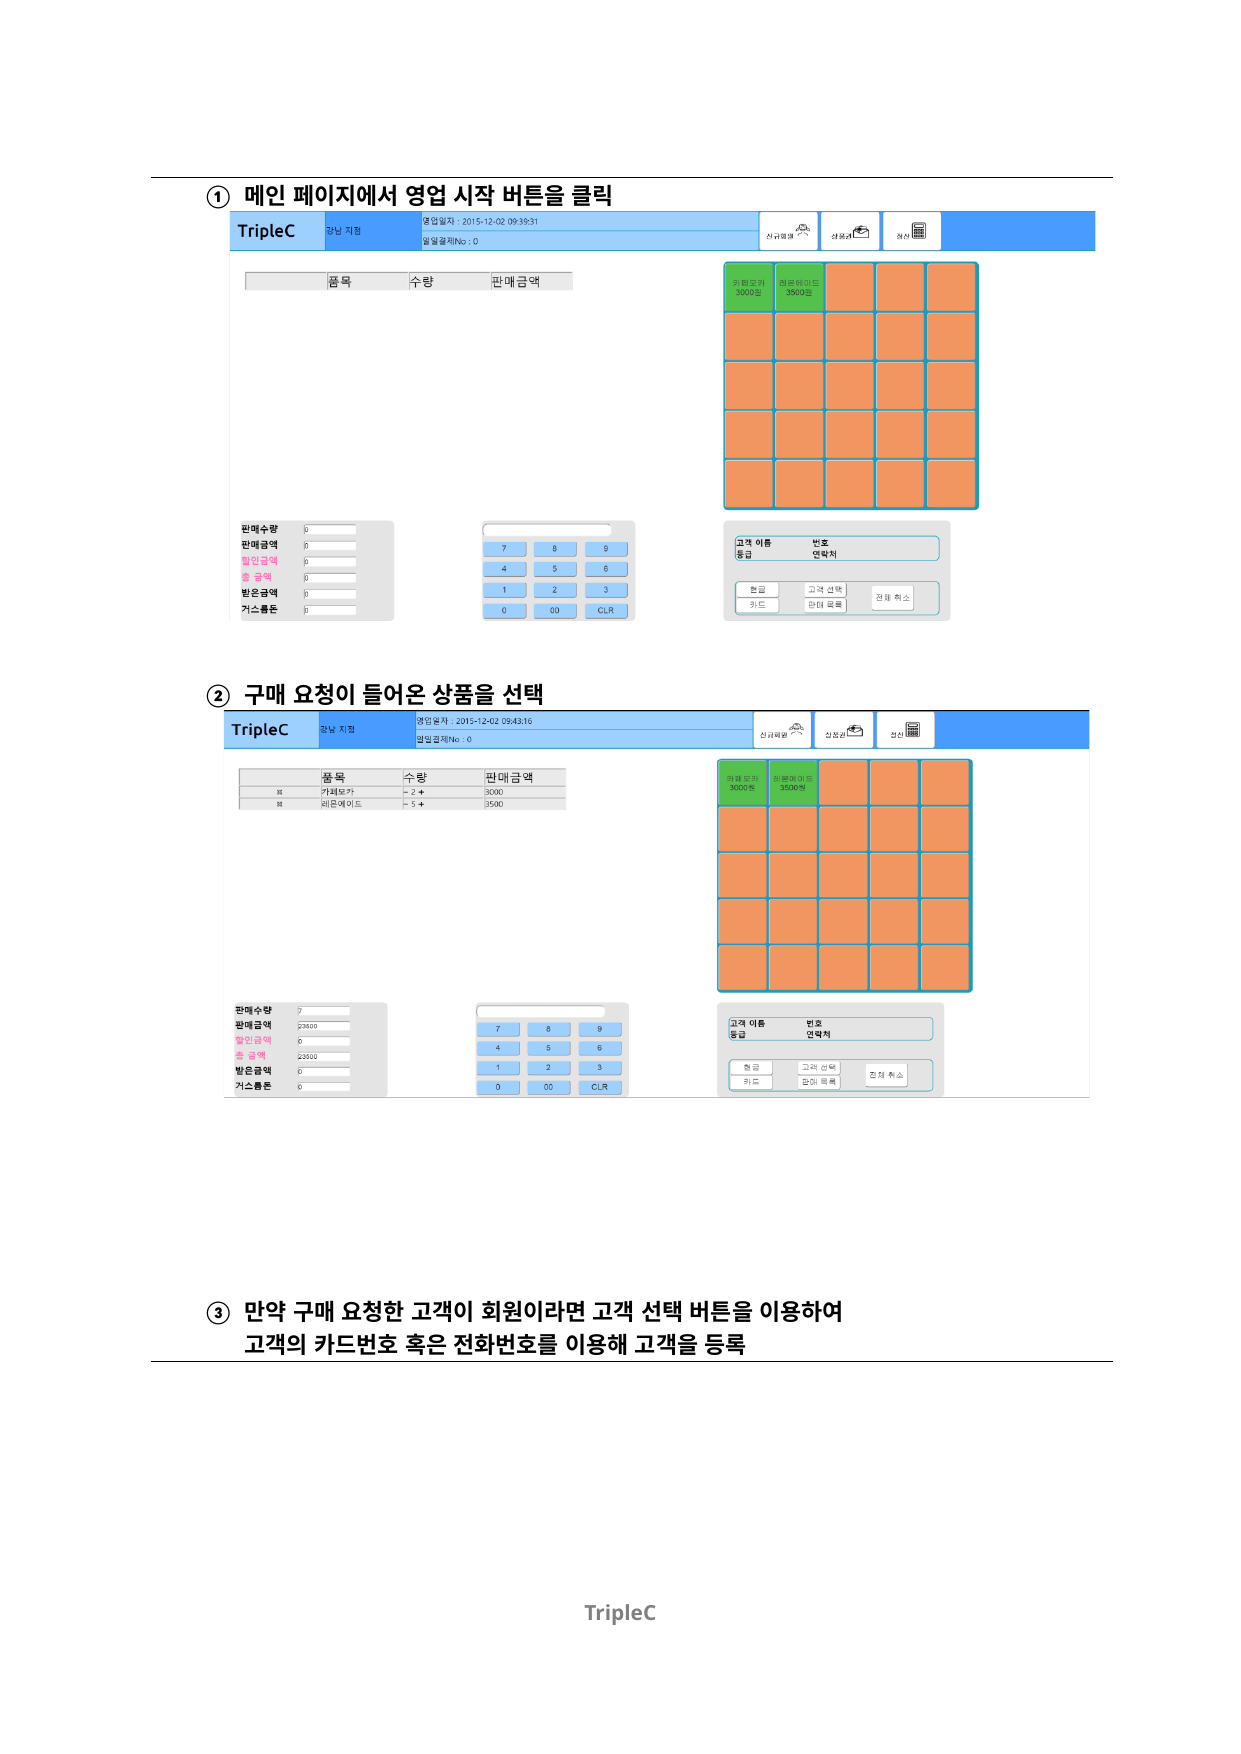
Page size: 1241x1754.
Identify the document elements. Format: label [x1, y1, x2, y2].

table_cell [151, 178, 1113, 1361]
picture [223, 710, 1090, 1098]
picture [229, 211, 1096, 621]
